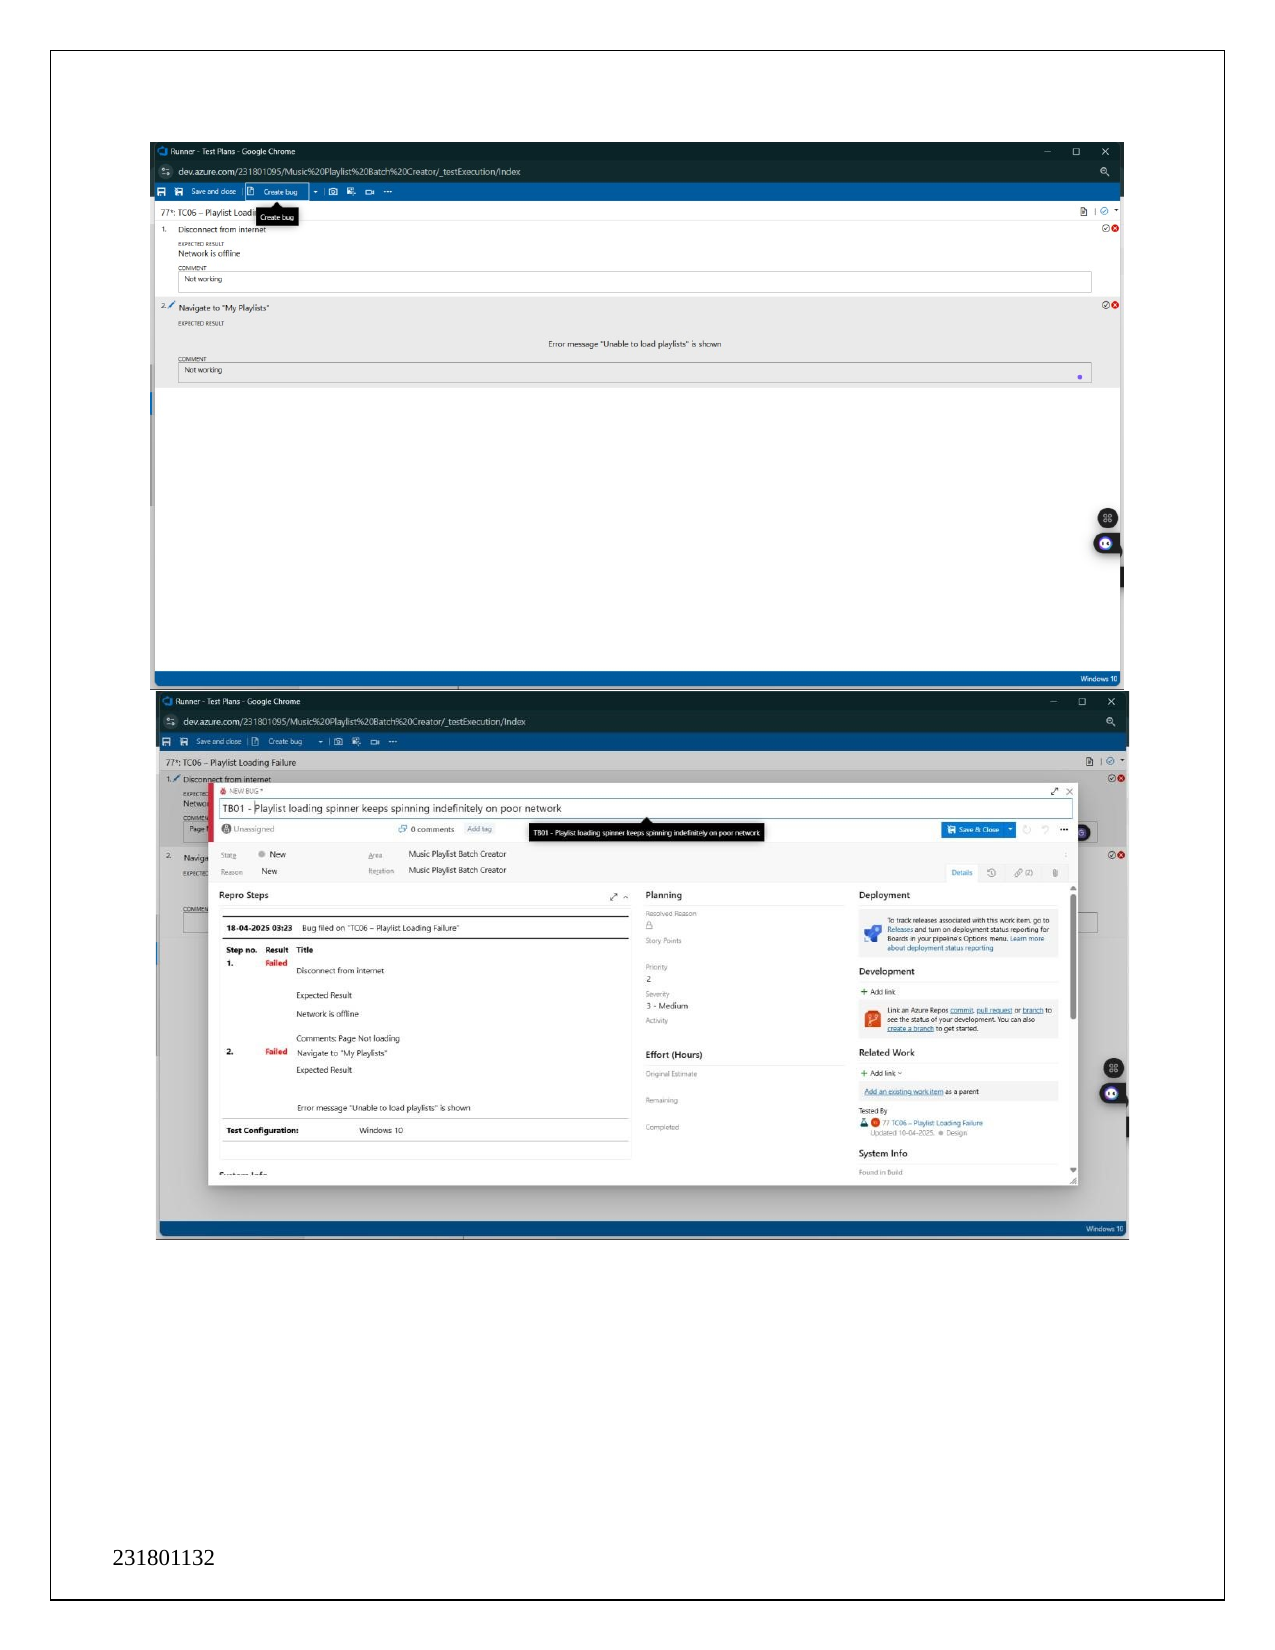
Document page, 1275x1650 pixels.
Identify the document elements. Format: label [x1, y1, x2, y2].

picture [150, 142, 1124, 690]
picture [155, 691, 1130, 1240]
